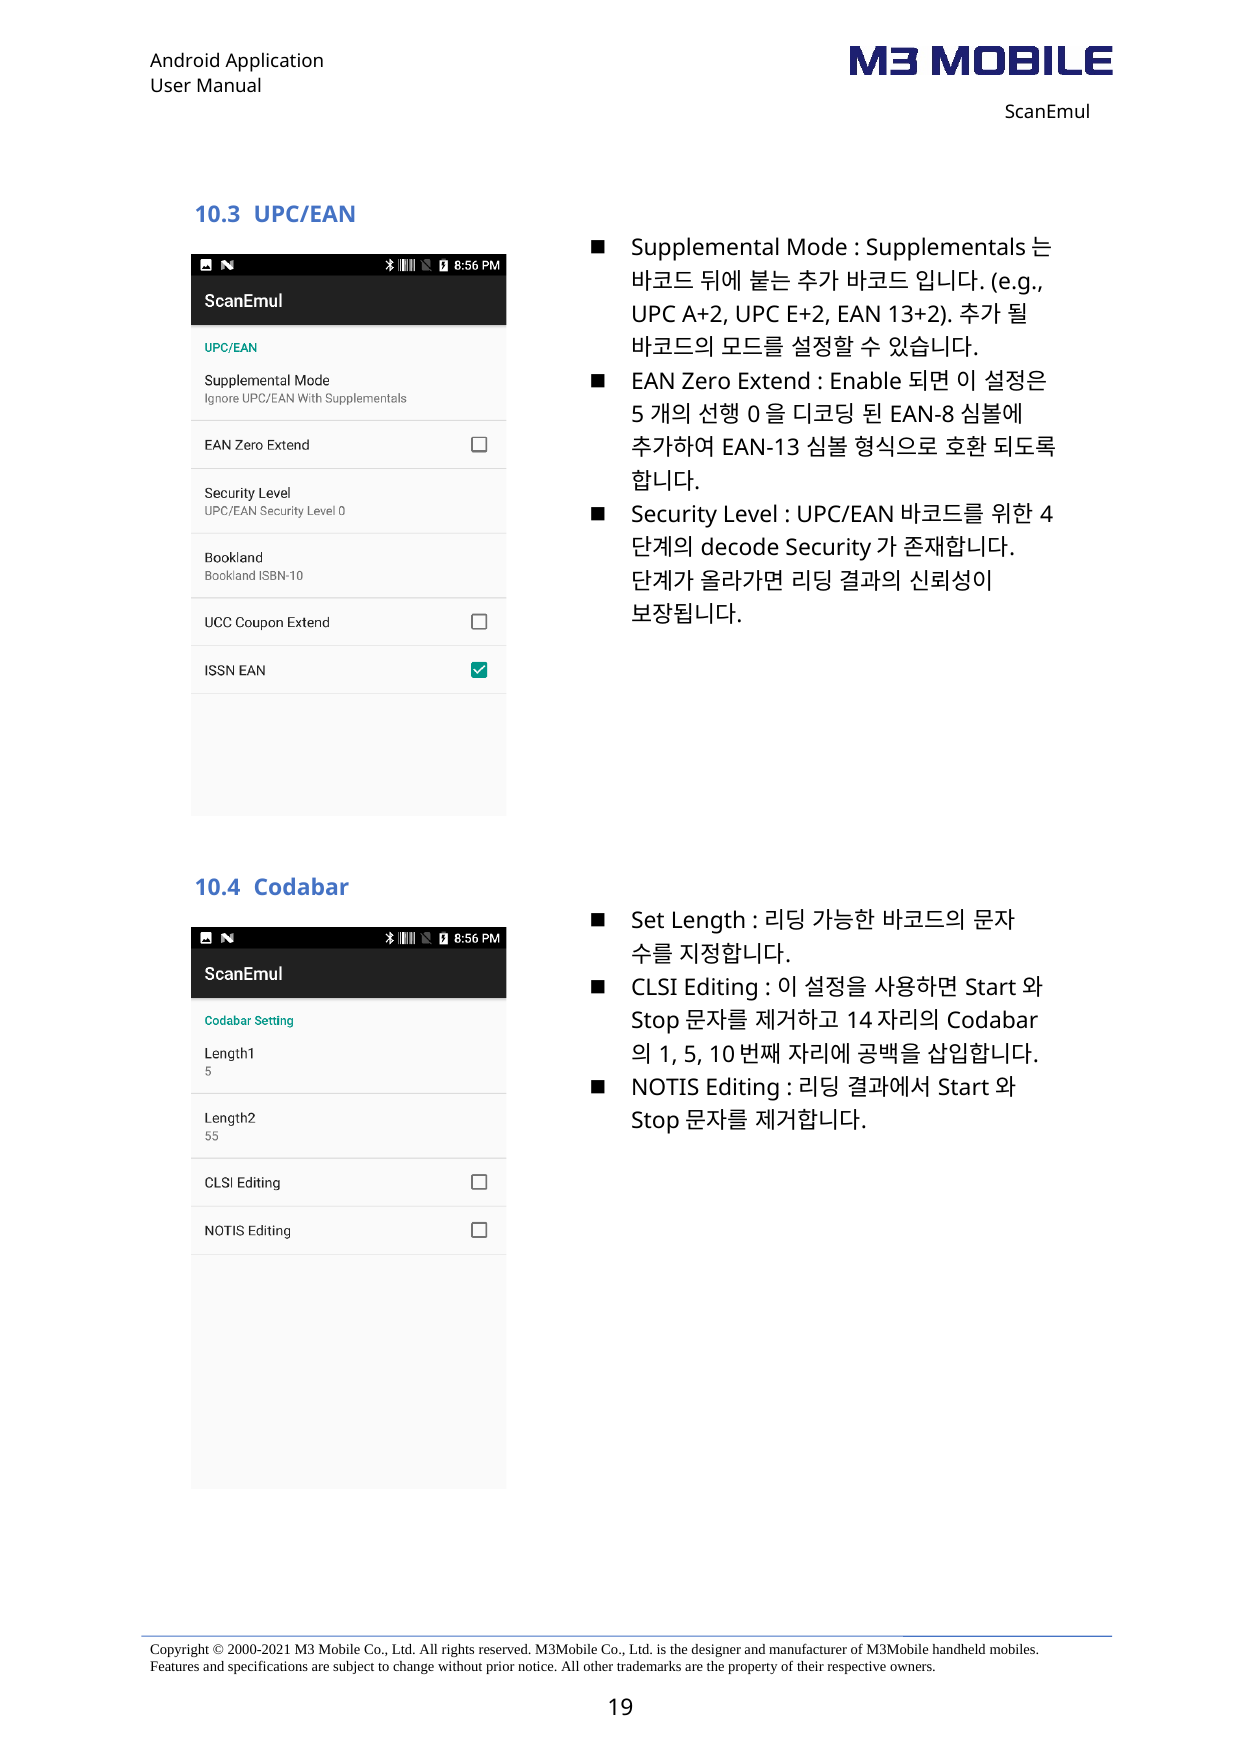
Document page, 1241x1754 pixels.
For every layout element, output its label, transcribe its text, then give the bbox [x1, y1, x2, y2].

subtitle UPC/EAN [194, 198, 1090, 229]
table_header Supplemental Mode : Supplementals는 바코드 뒤에 붙는 추가 바코드 입니다. (e.g., UPC A+2, UPC E+2, EAN 13+2). 추가 될 바코드의 모드를 설정할 수 있습니다. EAN Zero Extend : Enable 되면 이 설정은 5 개의 선행 0을 디코딩 된 EAN-8 심볼에 추가하여 EAN-13 심볼 형식으로 호환 되도록 합니다. Security Level : UPC/EAN 바코드를 위한 4단계의 decode Security가 존재합니다. 단계가 올라가면 리딩 결과의 신뢰성이 보장됩니다. [536, 229, 1068, 819]
table_header Set Length : 리딩 가능한 바코드의 문자 수를 지정합니다. CLSI Editing : 이 설정을 사용하면 Start 와 Stop 문자를 제거하고 14자리의 Codabar의 1, 5, 10번째 자리에 공백을 삽입합니다. NOTIS Editing : 리딩 결과에서 Start 와 Stop 문자를 제거합니다. [536, 902, 1068, 1492]
table_header [161, 902, 536, 1492]
picture [850, 46, 1113, 75]
subtitle Codabar [194, 871, 1090, 902]
picture [191, 927, 507, 1489]
table_header [161, 229, 536, 819]
picture [191, 254, 507, 816]
